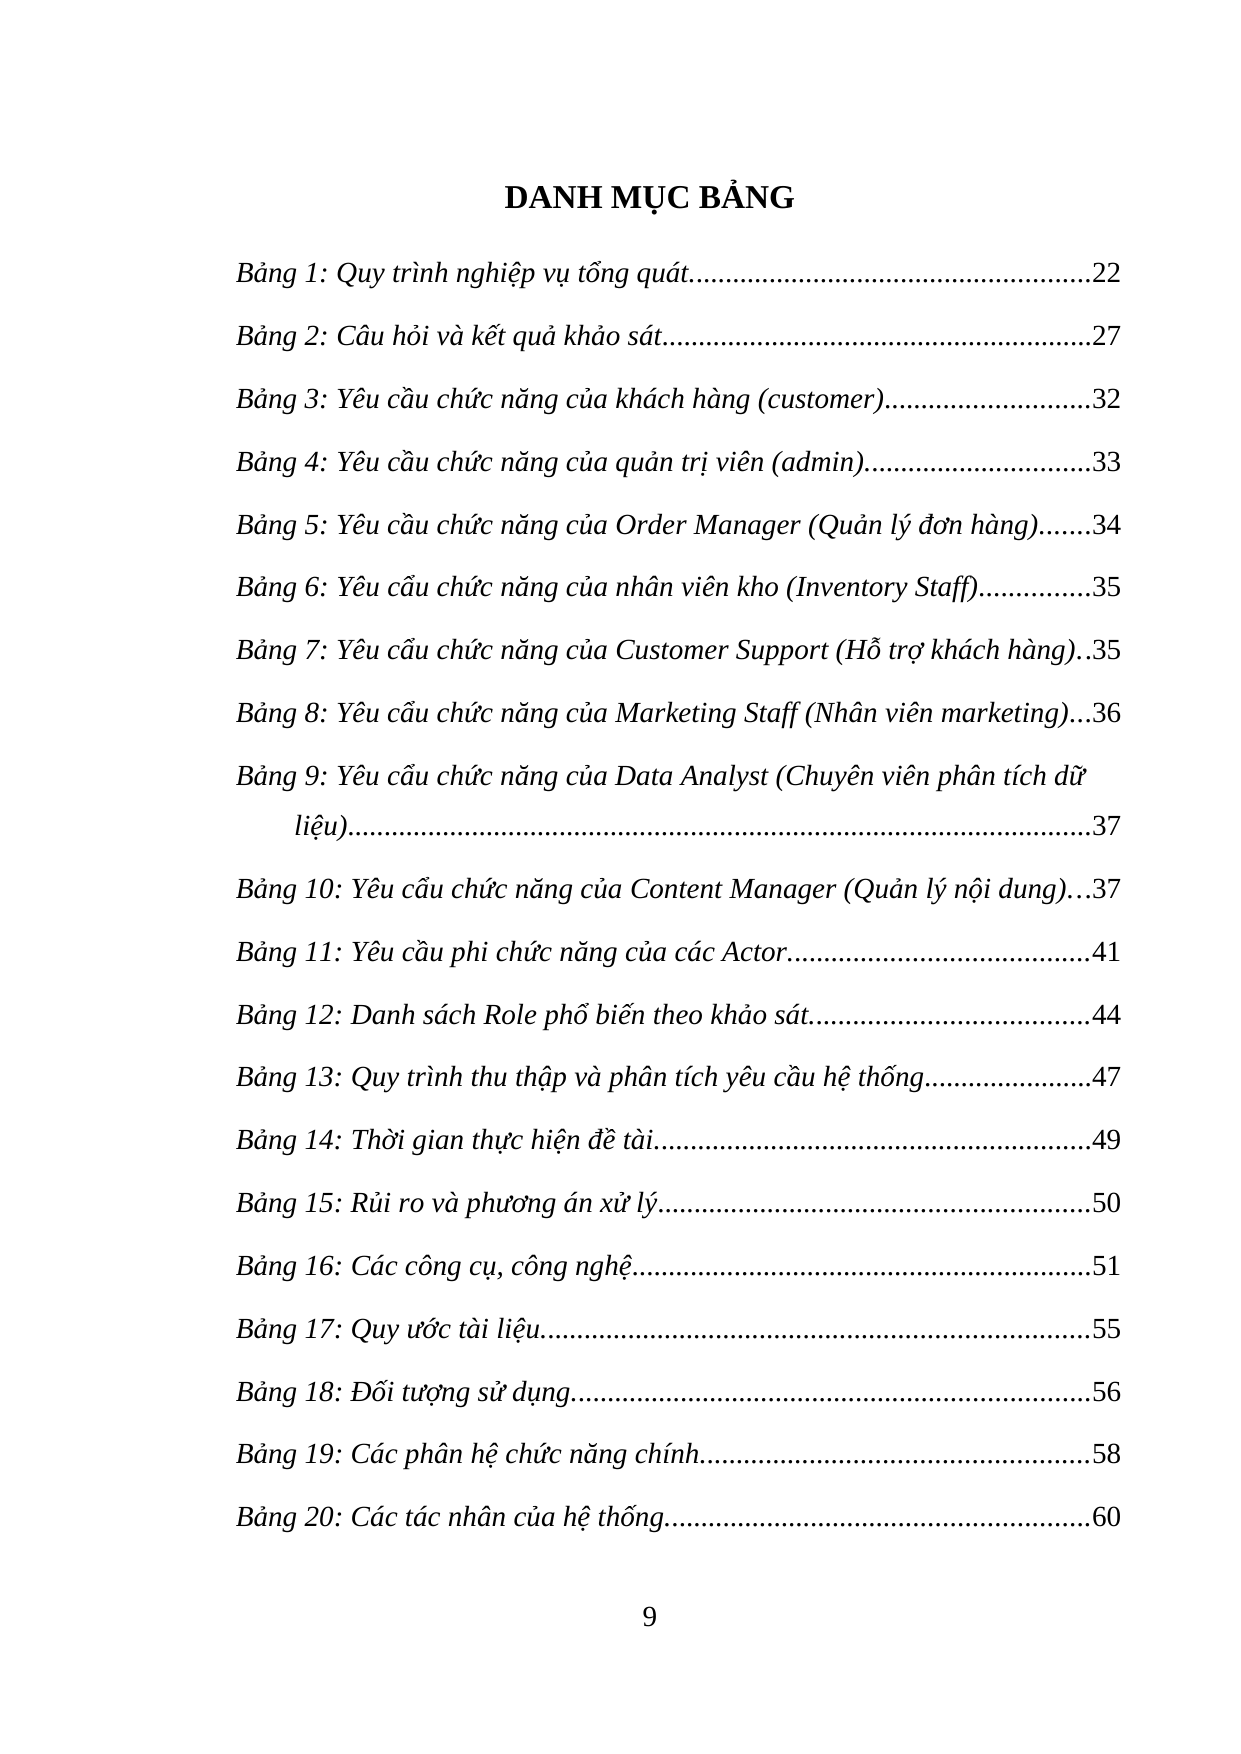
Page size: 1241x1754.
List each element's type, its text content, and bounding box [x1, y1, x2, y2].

text Bảng 7: Yêu cẩu chức năng của Customer Support (Hỗ trợ khách hàng) 35 [236, 632, 1122, 666]
text Bảng 3: Yêu cầu chức năng của khách hàng (customer) 32 [236, 381, 1122, 415]
text Bảng 8: Yêu cẩu chức năng của Marketing Staff (Nhân viên marketing) 36 [236, 695, 1122, 729]
text Bảng 20: Các tác nhân của hệ thống. 60 [236, 1499, 1122, 1533]
text Bảng 11: Yêu cầu phi chức năng của các Actor. 41 [236, 934, 1122, 967]
text DANH MỤC BẢNG [177, 177, 1122, 216]
text Bảng 12: Danh sách Role phổ biến theo khảo sát. 44 [236, 997, 1122, 1030]
text Bảng 17: Quy ước tài liệu. 55 [236, 1311, 1122, 1344]
text Bảng 2: Câu hỏi và kết quả khảo sát 27 [236, 318, 1122, 352]
text Bảng 9: Yêu cẩu chức năng của Data Analyst (Chuyên viên phân tích dữ liệu) 37 [236, 758, 1122, 842]
text Bảng 5: Yêu cầu chức năng của Order Manager (Quản lý đơn hàng) 34 [236, 507, 1122, 540]
text Bảng 19: Các phân hệ chức năng chính. 58 [236, 1436, 1122, 1470]
text Bảng 6: Yêu cẩu chức năng của nhân viên kho (Inventory Staff) 35 [236, 569, 1122, 603]
text Bảng 1: Quy trình nghiệp vụ tổng quát. 22 [236, 256, 1122, 289]
text Bảng 14: Thời gian thực hiện đề tài. 49 [236, 1122, 1122, 1156]
text Bảng 18: Đối tượng sử dụng. 56 [236, 1374, 1122, 1407]
text Bảng 13: Quy trình thu thập và phân tích yêu cầu hệ thống 47 [236, 1059, 1122, 1093]
text Bảng 16: Các công cụ, công nghệ 51 [236, 1248, 1122, 1282]
text Bảng 4: Yêu cầu chức năng của quản trị viên (admin). 33 [236, 444, 1122, 477]
text Bảng 10: Yêu cẩu chức năng của Content Manager (Quản lý nội dung) 37 [236, 871, 1122, 905]
text Bảng 15: Rủi ro và phương án xử lý 50 [236, 1185, 1122, 1219]
